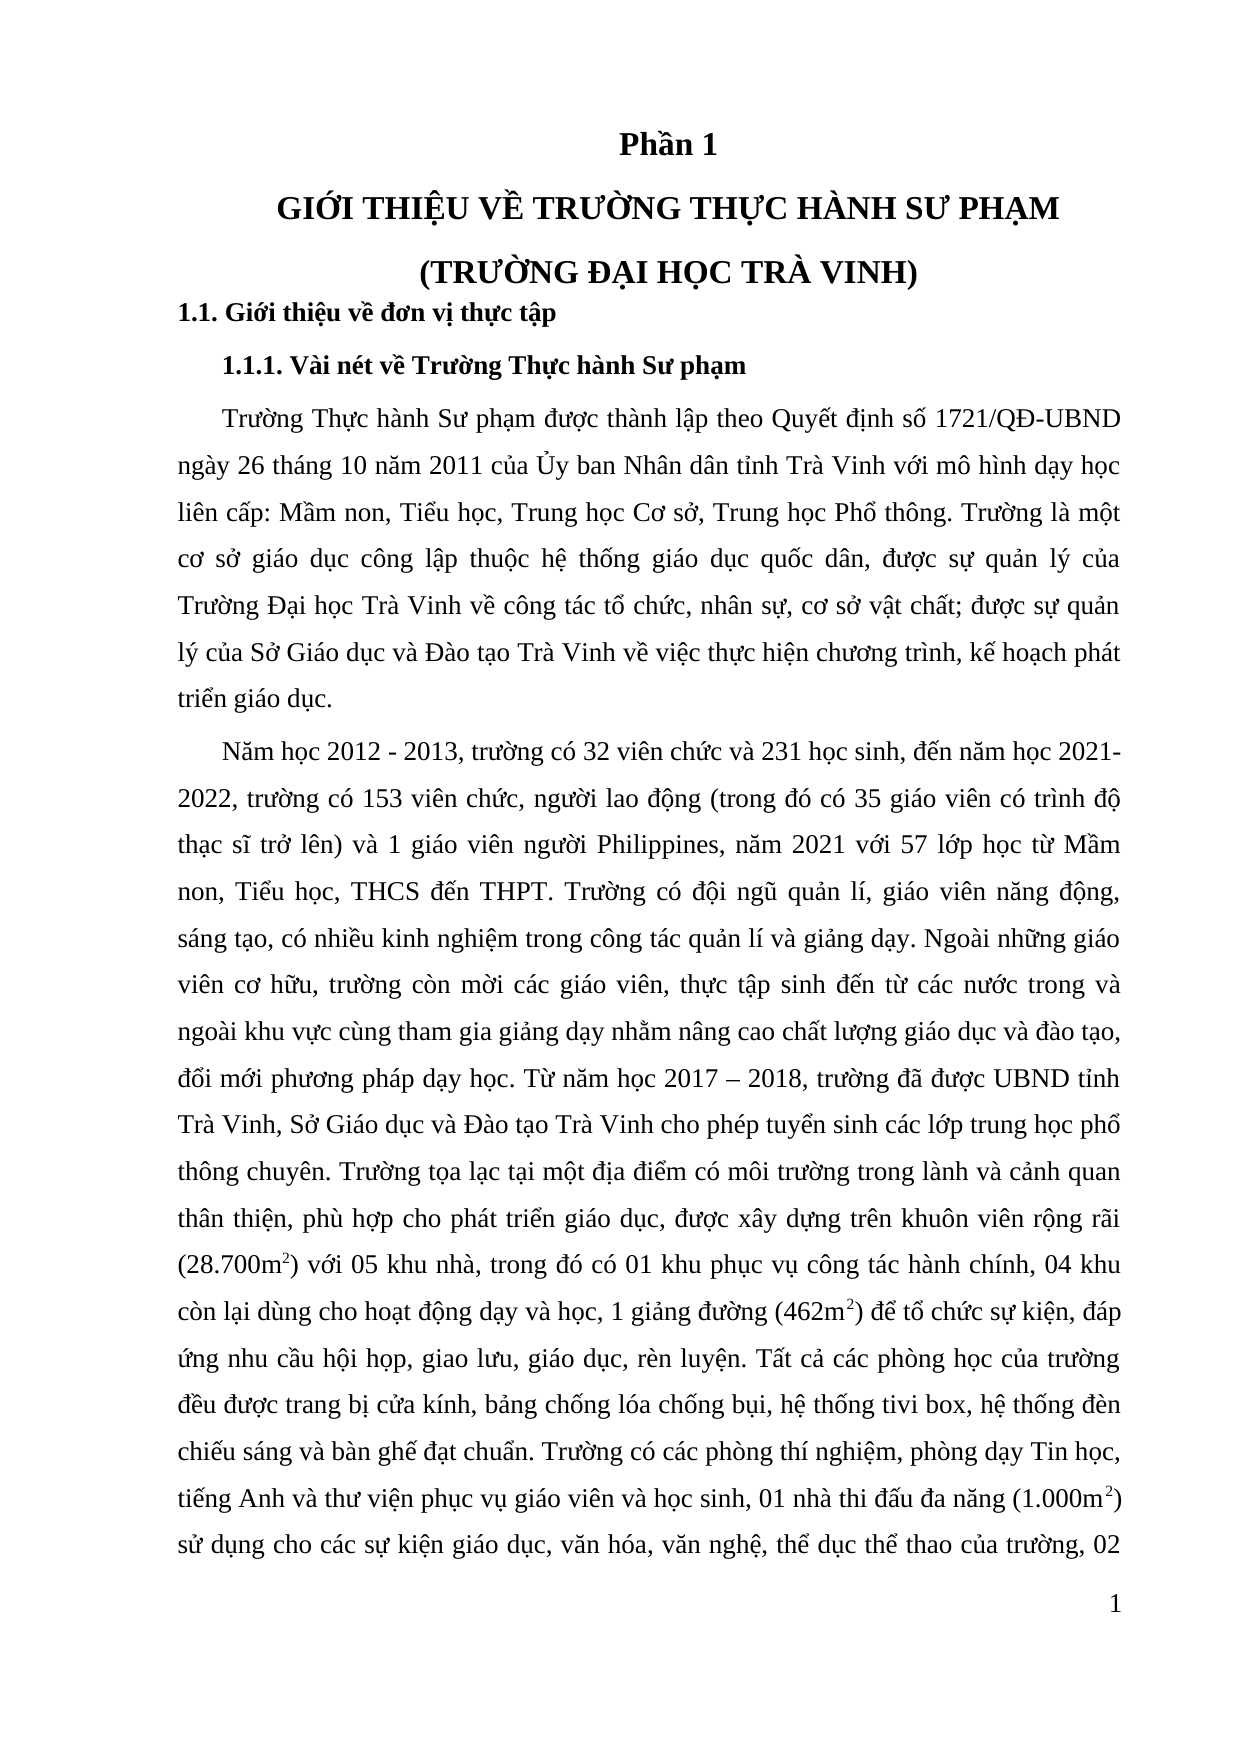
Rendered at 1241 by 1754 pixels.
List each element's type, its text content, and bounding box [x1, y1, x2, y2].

subtitle Phần 1 [215, 124, 1122, 163]
text Trường Thực hành Sư phạm được thành lập theo Quyết định số 1721/QĐ-UBND ngày 26 tháng 10 năm 2011 của Ủy ban Nhân dân tỉnh Trà Vinh với mô hình dạy học liên cấp: Mầm non, Tiểu học, Trung học Cơ sở, Trung học Phổ thông. Trường là một cơ sở giáo dục công lập thuộc hệ thống giáo dục quốc dân, được sự quản lý của Trường Đại học Trà Vinh về công tác tổ chức, nhân sự, cơ sở vật chất; được sự quản lý của Sở Giáo dục và Đào tạo Trà Vinh về việc thực hiện chương trình, kế hoạch phát triển giáo dục. [177, 402, 1122, 713]
subtitle GIỚI THIỆU VỀ TRƯỜNG THỰC HÀNH SƯ PHẠM [215, 188, 1122, 226]
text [177, 735, 1122, 1560]
subtitle 1.1. Giới thiệu về đơn vị thực tập [177, 296, 1122, 328]
subtitle 1.1.1. Vài nét về Trường Thực hành Sư phạm [222, 349, 1122, 381]
subtitle (TRƯỜNG ĐẠI HỌC TRÀ VINH) [215, 252, 1122, 290]
